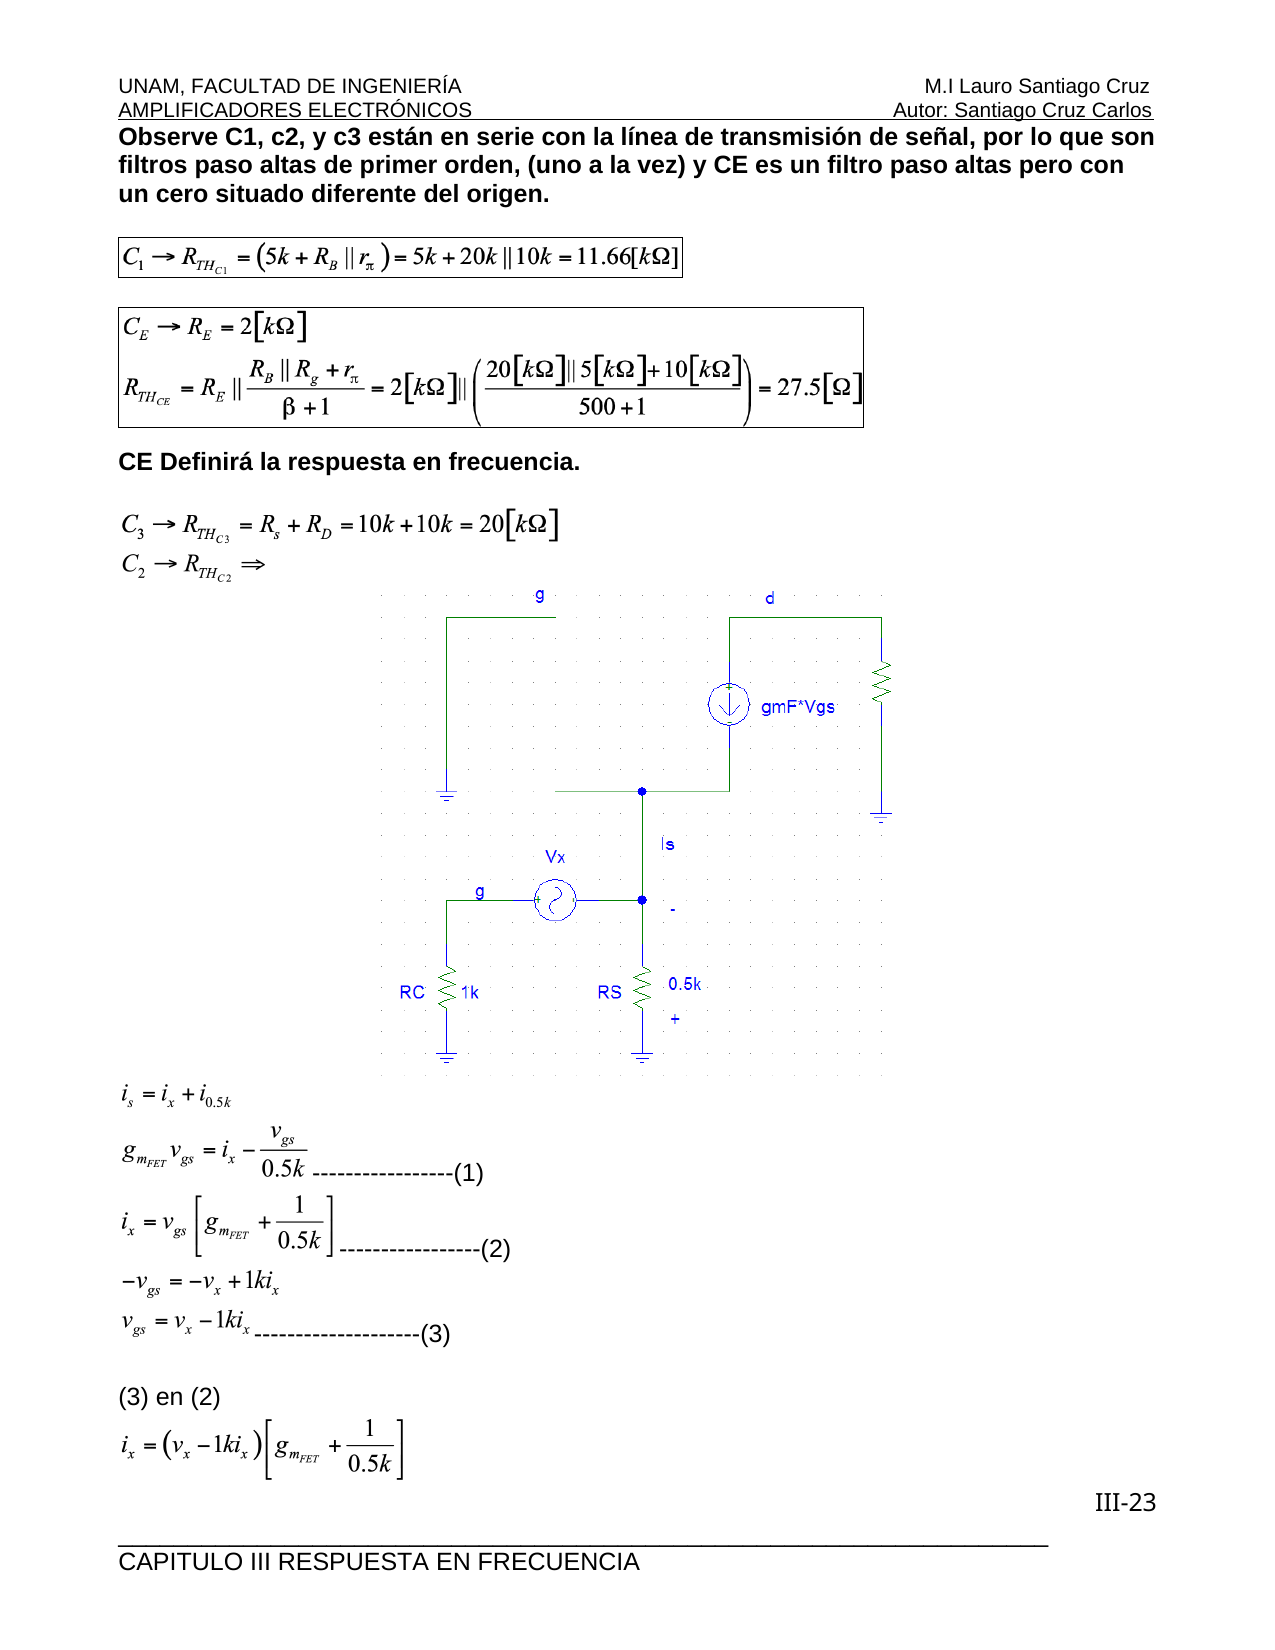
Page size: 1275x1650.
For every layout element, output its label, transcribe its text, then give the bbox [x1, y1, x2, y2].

picture [118, 504, 560, 586]
picture [118, 1186, 339, 1258]
text -----------------(2) [118, 1187, 1157, 1263]
text (3) en (2) [118, 1381, 1157, 1410]
text --------------------(3) [118, 1302, 1157, 1347]
picture [119, 238, 682, 277]
text Observe C1, c2, y c3 están en serie con la línea de transmisión de señal, por lo que son filtros paso altas de primer orden, (uno a la vez) y CE es un filtro paso altas pero con un cero situado diferente del origen. [118, 122, 1157, 208]
picture [118, 1075, 312, 1182]
text -----------------(1) [118, 1113, 1157, 1187]
text CE Definirá la respuesta en frecuencia. [118, 447, 1157, 476]
picture [118, 1262, 283, 1342]
picture [118, 1410, 410, 1481]
picture [380, 586, 895, 1076]
picture [119, 308, 863, 427]
